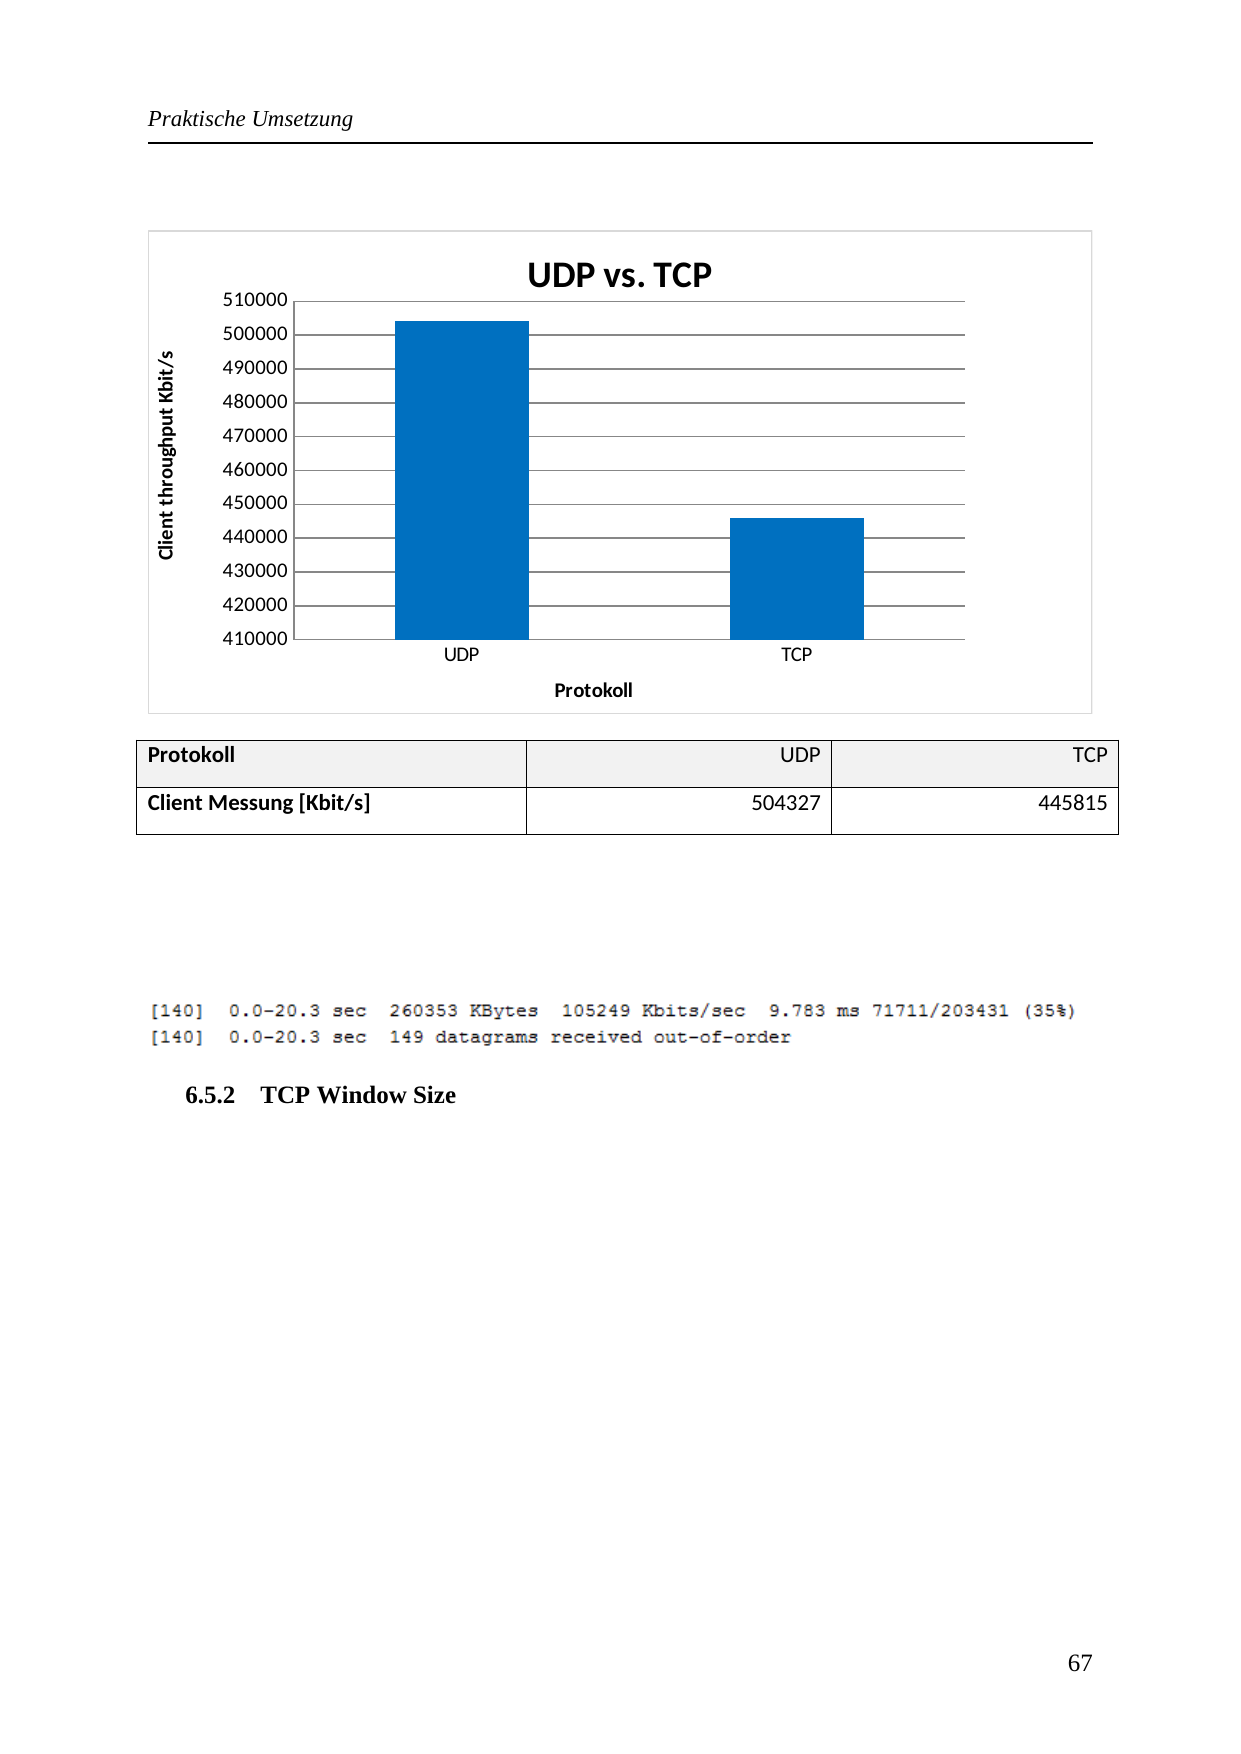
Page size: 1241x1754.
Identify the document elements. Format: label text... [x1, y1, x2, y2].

table_header UDP [527, 741, 831, 787]
table_cell 504327 [527, 788, 831, 834]
table_cell Client Messung [Kbit/s] [137, 788, 526, 834]
table_header Protokoll [137, 741, 526, 787]
subtitle TCP Window Size [185, 1081, 1093, 1109]
table_header TCP [832, 741, 1118, 787]
table_cell 445815 [832, 788, 1118, 834]
picture [147, 996, 1093, 1056]
